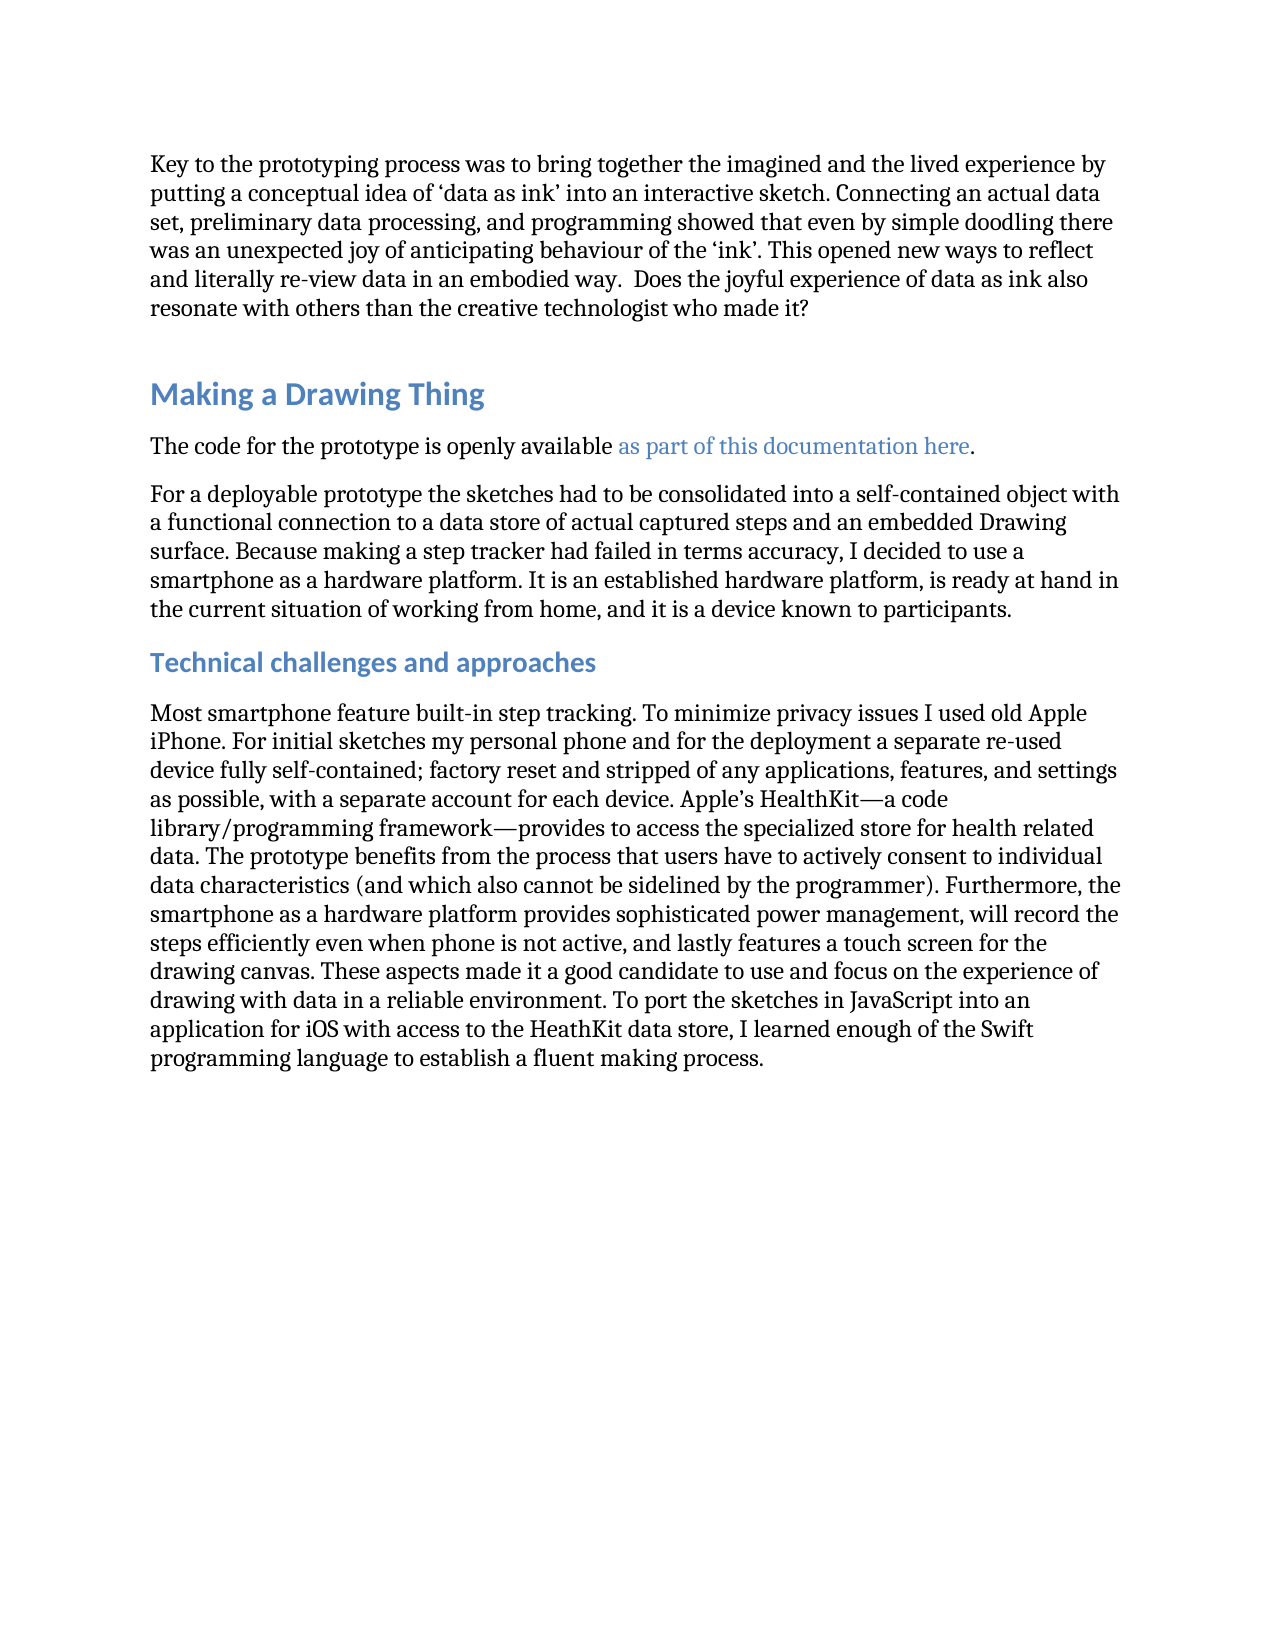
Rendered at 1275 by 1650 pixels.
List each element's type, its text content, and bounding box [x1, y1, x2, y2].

text Key to the prototyping process was to bring together the imagined and the lived experience by putting a conceptual idea of ‘data as ink’ into an interactive sketch. Connecting an actual data set, preliminary data processing, and programming showed that even by simple doodling there was an unexpected joy of anticipating behaviour of the ‘ink’. This opened new ways to reflect and literally re-view data in an embodied way. Does the joyful experience of data as ink also resonate with others than the creative technologist who made it? [150, 150, 1125, 322]
text For a deployable prototype the sketches had to be consolidated into a self-contained object with a functional connection to a data store of actual captured steps and an embedded Drawing surface. Because making a step tracker had failed in terms accuracy, I decided to use a smartphone as a hardware platform. It is an established hardware platform, is ready at hand in the current situation of working from home, and it is a device known to participants. [150, 479, 1125, 623]
text Most smartphone feature built-in step tracking. To minimize privacy issues I used old Apple iPhone. For initial sketches my personal phone and for the deployment a separate re-used device fully self-contained; factory reset and stripped of any applications, features, and settings as possible, with a separate account for each device. Apple’s HealthKit—a code library/programming framework—provides to access the specialized store for health related data. The prototype benefits from the process that users have to actively consent to individual data characteristics (and which also cannot be sidelined by the programmer). Furthermore, the smartphone as a hardware platform provides sophisticated power management, will record the steps efficiently even when phone is not active, and lastly features a touch screen for the drawing canvas. These aspects made it a good candidate to use and focus on the experience of drawing with data in a reliable environment. To port the sketches in JavaScript into an application for iOS with access to the HeathKit data store, I learned enough of the Swift programming language to establish a fluent making process. [150, 698, 1125, 1072]
subtitle Making a Drawing Thing [150, 372, 1125, 413]
text The code for the prototype is openly available as part of this documentation here. [150, 432, 1125, 461]
subtitle Technical challenges and approaches [150, 644, 1125, 680]
